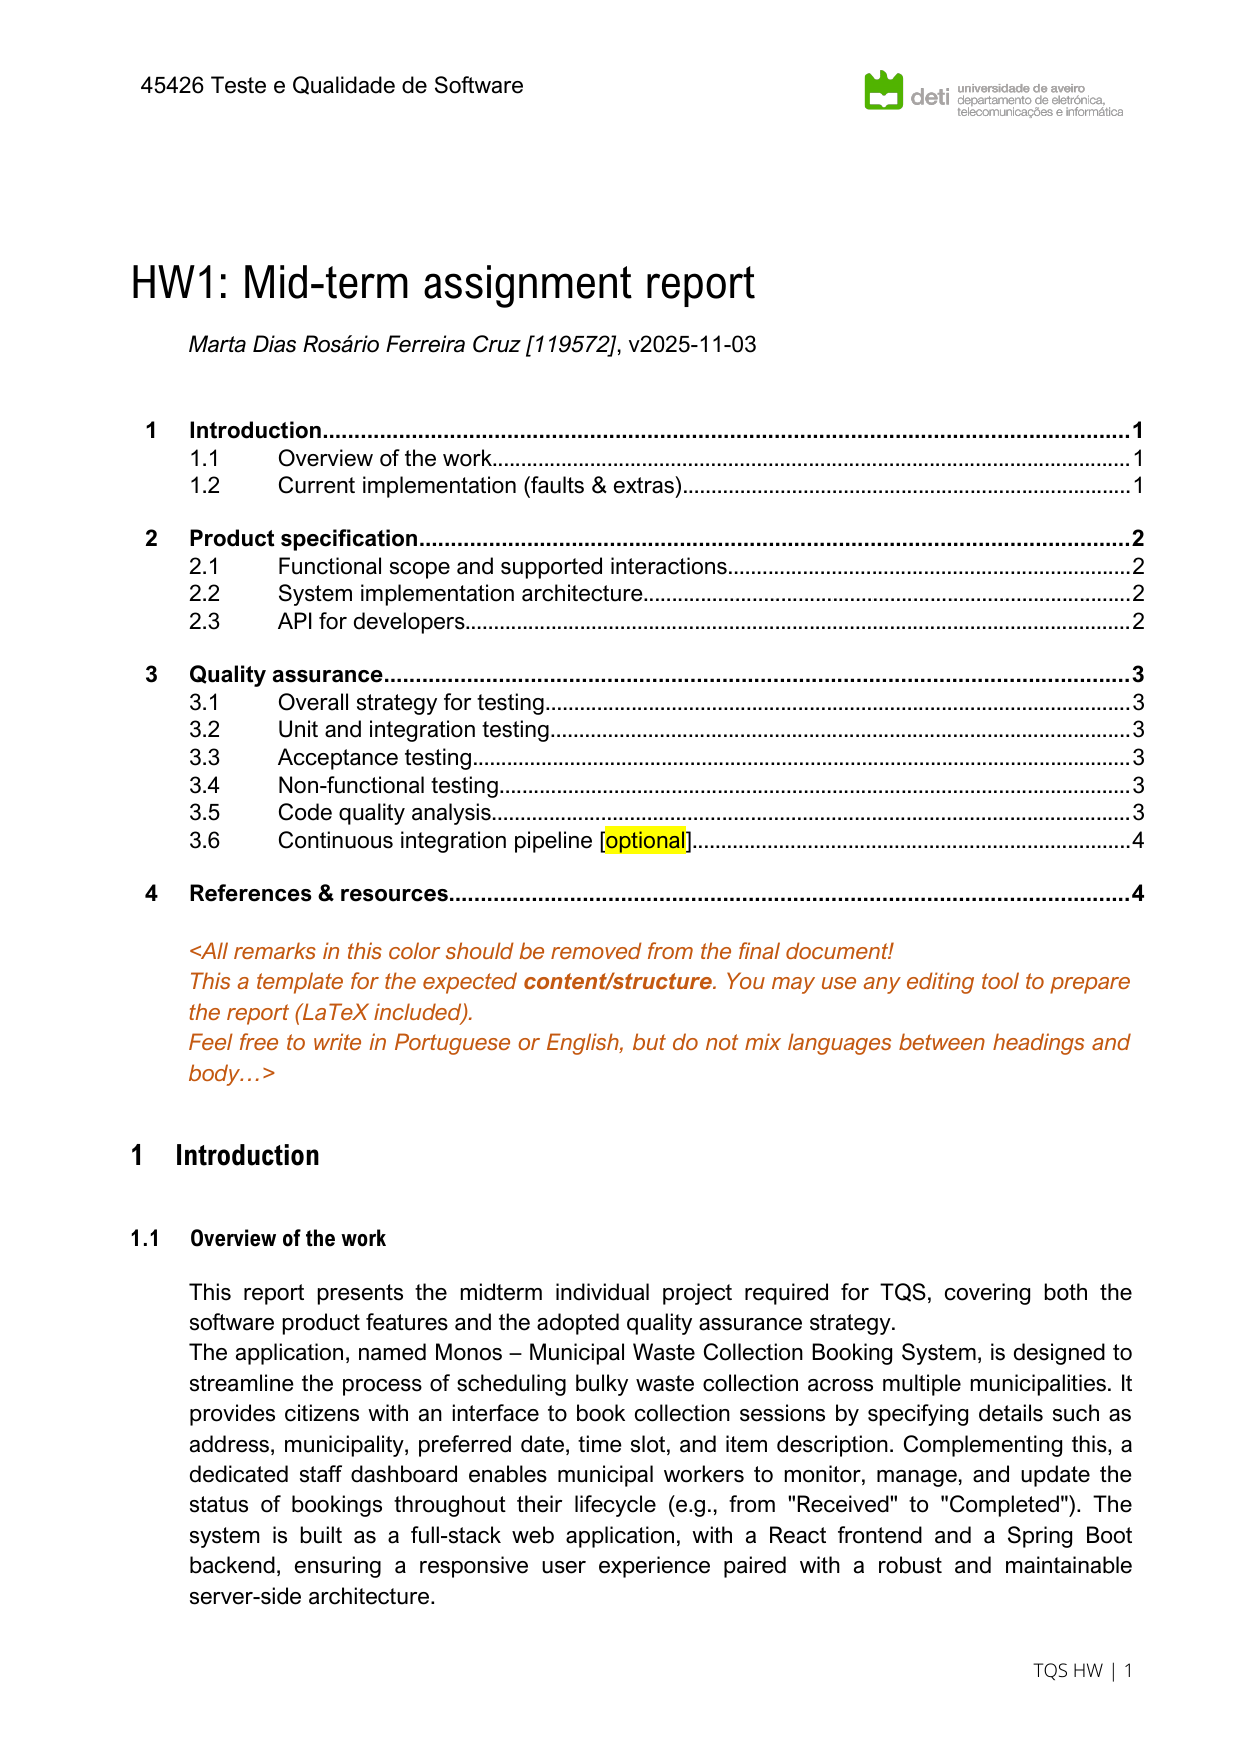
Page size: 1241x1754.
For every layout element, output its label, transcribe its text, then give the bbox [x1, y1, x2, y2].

text The application, named Monos – Municipal Waste Collection Booking System, is designed to streamline the process of scheduling bulky waste collection across multiple municipalities. It provides citizens with an interface to book collection sessions by specifying details such as address, municipality, preferred date, time slot, and item description. Complementing this, a dedicated staff dashboard enables municipal workers to monitor, manage, and update the status of bookings throughout their lifecycle (e.g., from "Received" to "Completed"). The system is built as a full-stack web application, with a React frontend and a Spring Boot backend, ensuring a responsive user experience paired with a robust and maintainable server-side architecture. [189, 1338, 1134, 1609]
text Marta Dias Rosário Ferreira Cruz [119572], v2025-11-02 [189, 330, 1134, 358]
text This a template for the expected content/structure. You may use any editing tool to prepare the report (LaTeX included). [189, 967, 1134, 1025]
picture [864, 70, 1124, 119]
title HW1: Mid-term assignment report [130, 272, 1075, 305]
text This report presents the midterm individual project required for TQS, covering both the software product features and the adopted quality assurance strategy. [189, 1277, 1134, 1336]
subtitle Overview of the work [130, 1222, 1134, 1252]
subtitle Introduction [130, 1139, 1134, 1172]
text Feel free to write in Portuguese or English, but do not mix languages between headings and body…> [189, 1028, 1134, 1086]
text <All remarks in this color should be removed from the final document! [189, 937, 1134, 964]
